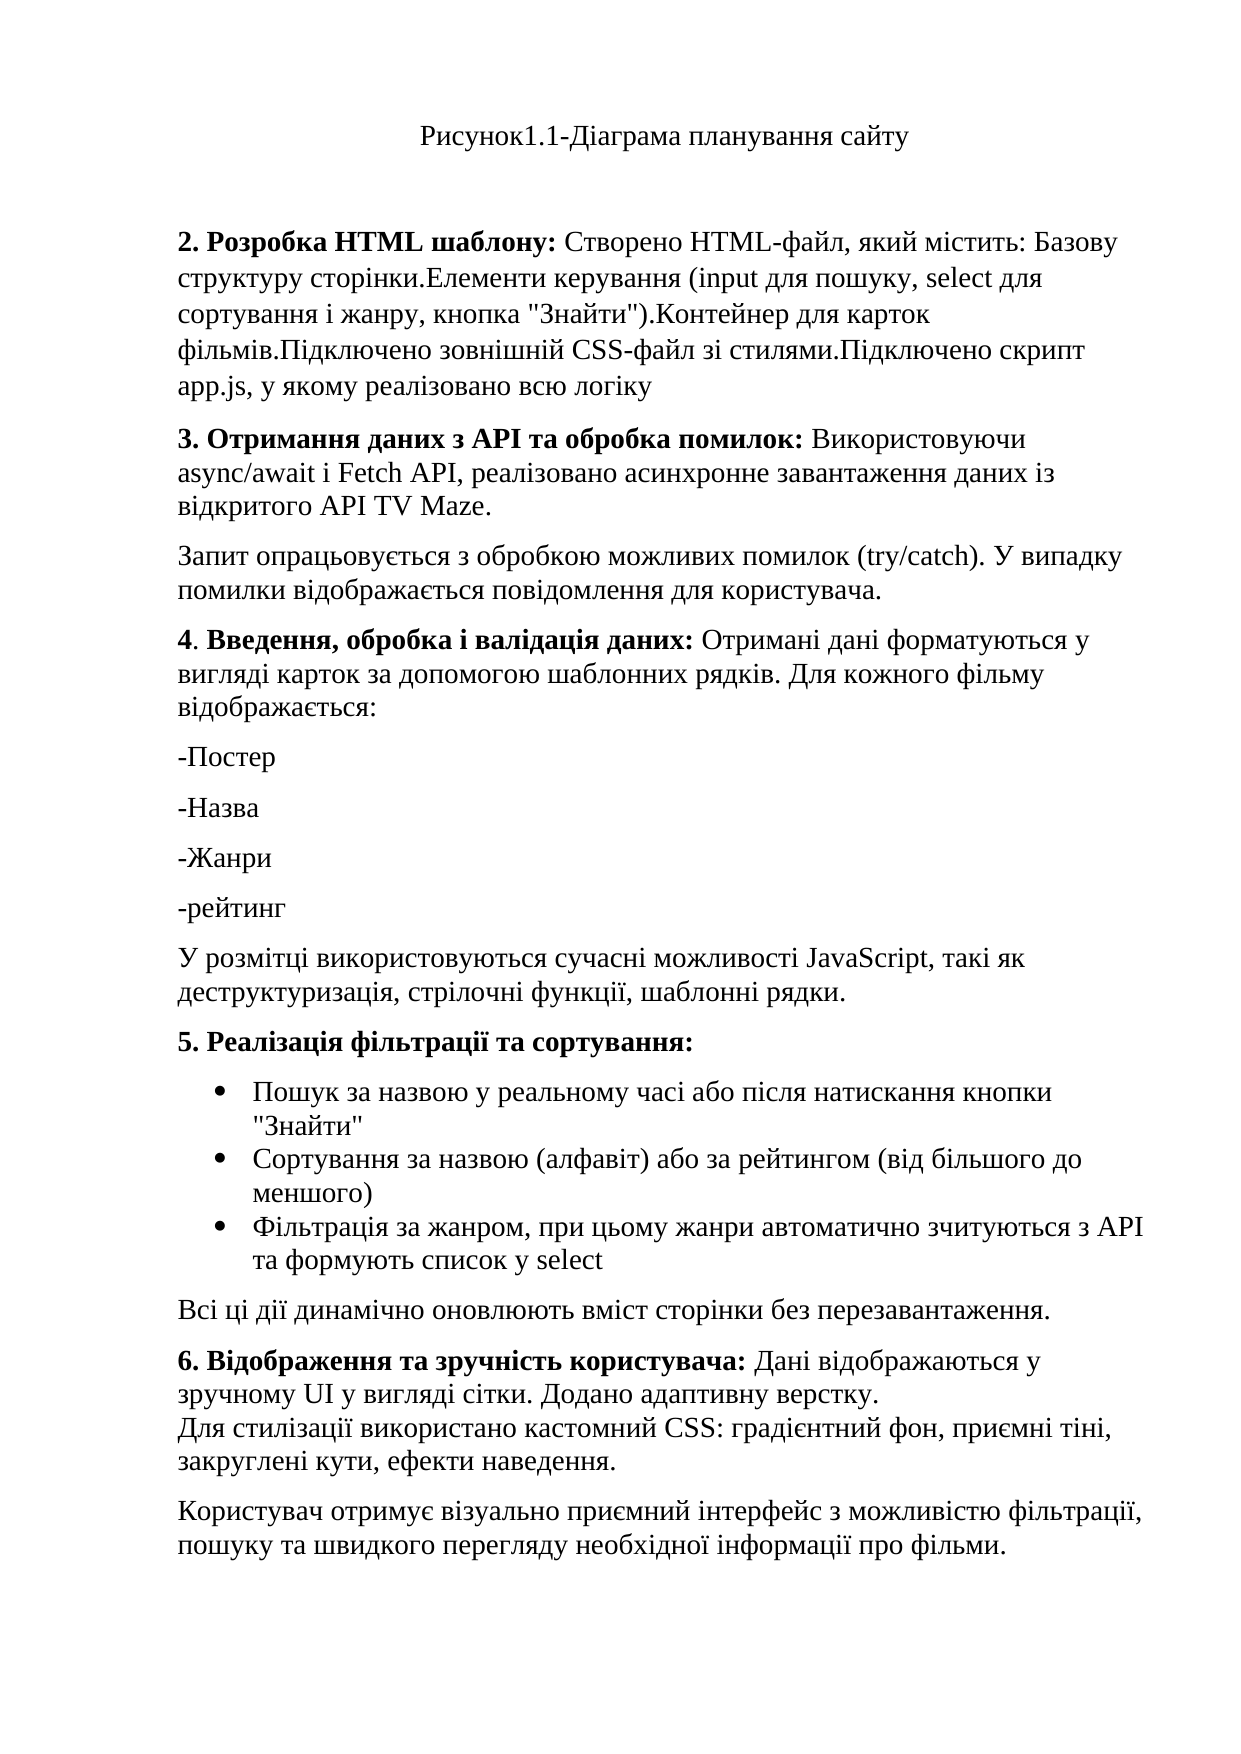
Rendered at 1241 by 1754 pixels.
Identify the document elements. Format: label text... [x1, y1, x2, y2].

text -Назва [177, 790, 1152, 823]
list Сортування за назвою (алфавіт) або за рейтингом (від більшого до меншого) [215, 1141, 1152, 1209]
text 6. Відображення та зручність користувача: Дані відображаються у зручному UI у вигляді сітки. Додано адаптивну верстку. Для стилізації використано кастомний CSS: градієнтний фон, приємні тіні, закруглені кути, ефекти наведення. [177, 1343, 1152, 1477]
text -Постер [177, 739, 1152, 773]
list Пошук за назвою у реальному часі або після натискання кнопки "Знайти" [215, 1074, 1152, 1141]
text Рисунок1.1-Діаграма планування сайту [177, 118, 1152, 152]
text 5. Реалізація фільтрації та сортування: [177, 1024, 1152, 1058]
text 4. Введення, обробка і валідація даних: Отримані дані форматуються у вигляді карток за допомогою шаблонних рядків. Для кожного фільму відображається: [177, 622, 1152, 723]
text 2. Розробка HTML шаблону: Створено HTML-файл, який містить: Базову структуру сторінки.Елементи керування (input для пошуку, select для сортування і жанру, кнопка "Знайти").Контейнер для карток фільмів.Підключено зовнішній CSS-файл зі стилями.Підключено скрипт app.js, у якому реалізовано всю логіку [177, 224, 1152, 402]
text Всі ці дії динамічно оновлюють вміст сторінки без перезавантаження. [177, 1292, 1152, 1326]
list Фільтрація за жанром, при цьому жанри автоматично зчитуються з API та формують список у select [215, 1209, 1152, 1276]
text Користувач отримує візуально приємний інтерфейс з можливістю фільтрації, пошуку та швидкого перегляду необхідної інформації про фільми. [177, 1493, 1152, 1561]
text У розмітці використовуються сучасні можливості JavaScript, такі як деструктуризація, стрілочні функції, шаблонні рядки. [177, 940, 1152, 1007]
text Запит опрацьовується з обробкою можливих помилок (try/catch). У випадку помилки відображається повідомлення для користувача. [177, 538, 1152, 606]
text 3. Отримання даних з API та обробка помилок: Використовуючи async/await і Fetch API, реалізовано асинхронне завантаження даних із відкритого API TV Maze. [177, 421, 1152, 522]
text -рейтинг [177, 890, 1152, 924]
text -Жанри [177, 840, 1152, 873]
